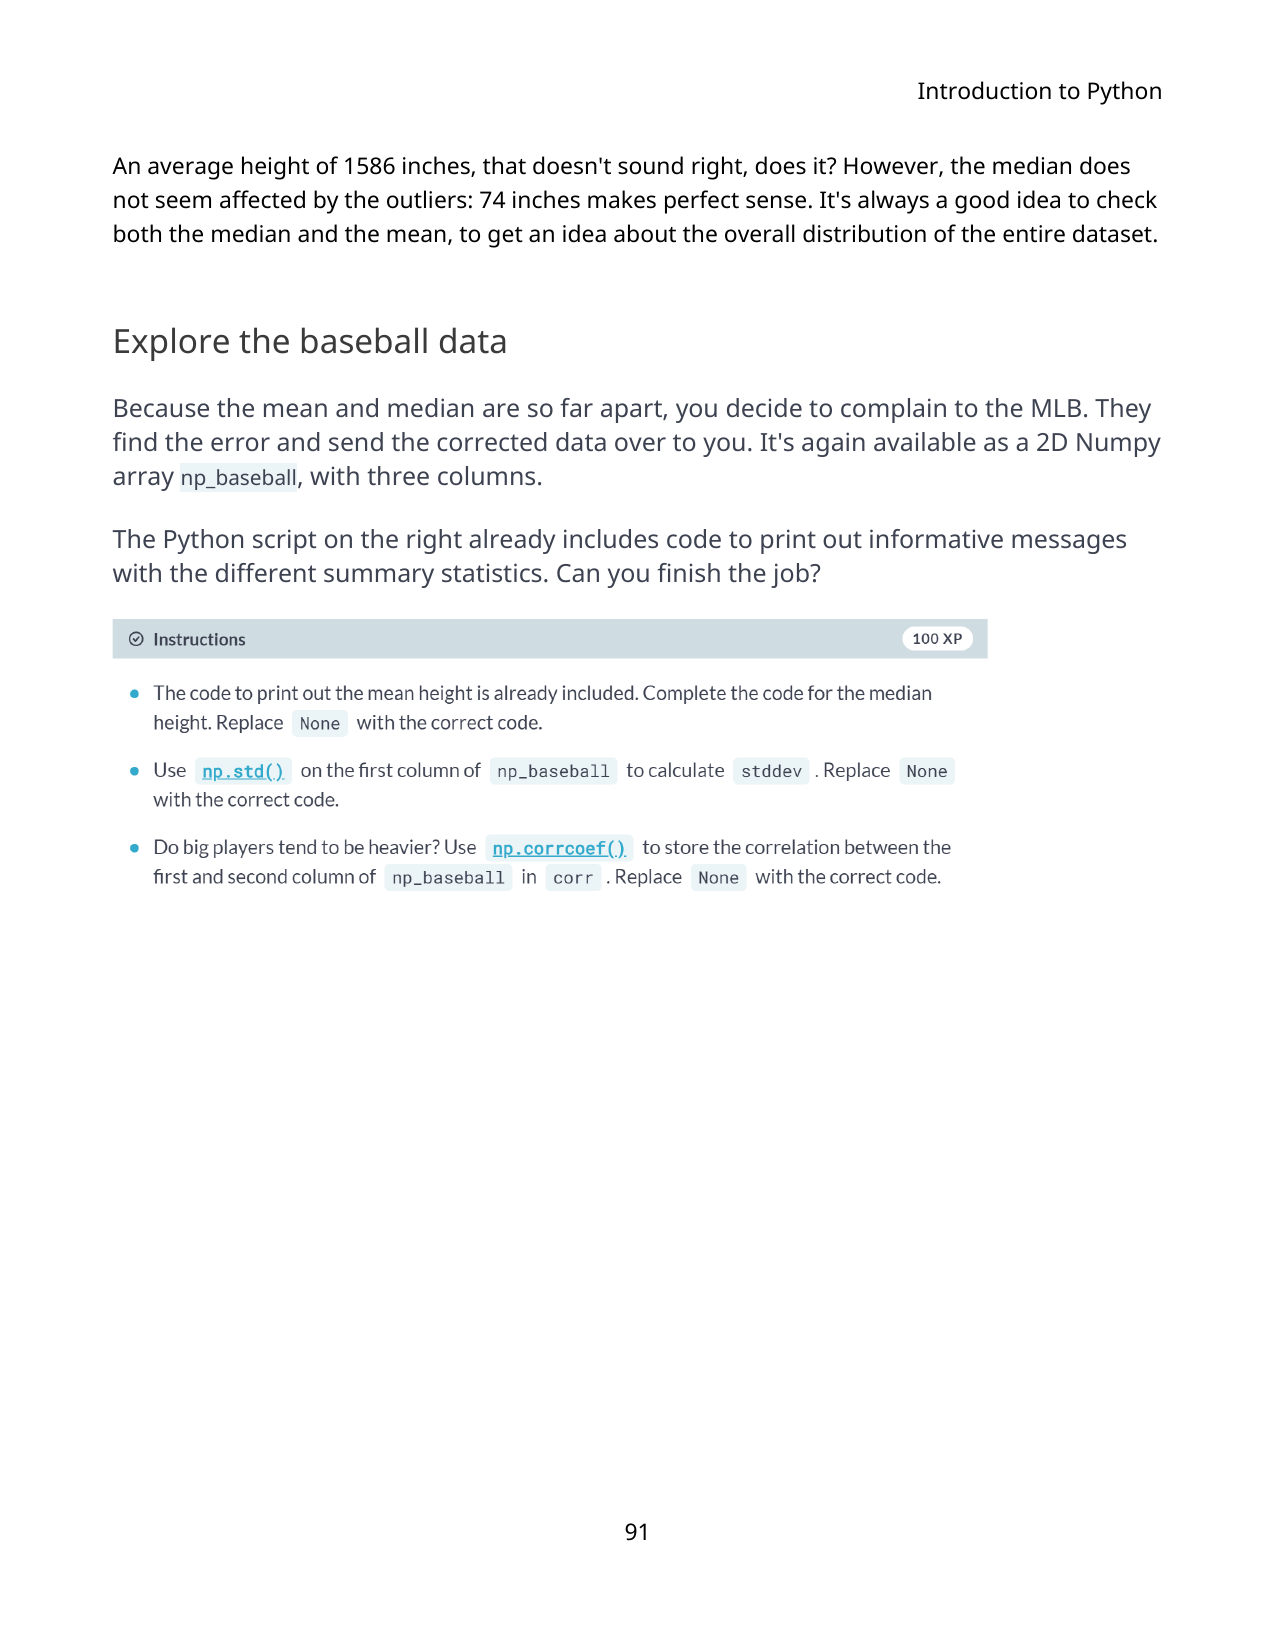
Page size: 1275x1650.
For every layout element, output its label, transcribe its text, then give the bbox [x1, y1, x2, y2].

text The Python script on the right already includes code to print out informative messages with the different summary statistics. Can you finish the job? [112, 522, 1162, 590]
text Because the mean and median are so far apart, you decide to complain to the MLB. They find the error and send the corrected data over to you. It's again available as a 2D Numpy array np_baseball, with three columns. [112, 391, 1162, 493]
subtitle Explore the baseball data [112, 318, 1162, 364]
text An average height of 1586 inches, that doesn't sound right, does it? However, the median does not seem affected by the outliers: 74 inches makes perfect sense. It's always a good idea to check both the median and the mean, to get an idea about the overall distribution of the entire dataset. [112, 150, 1162, 249]
picture [112, 619, 988, 898]
